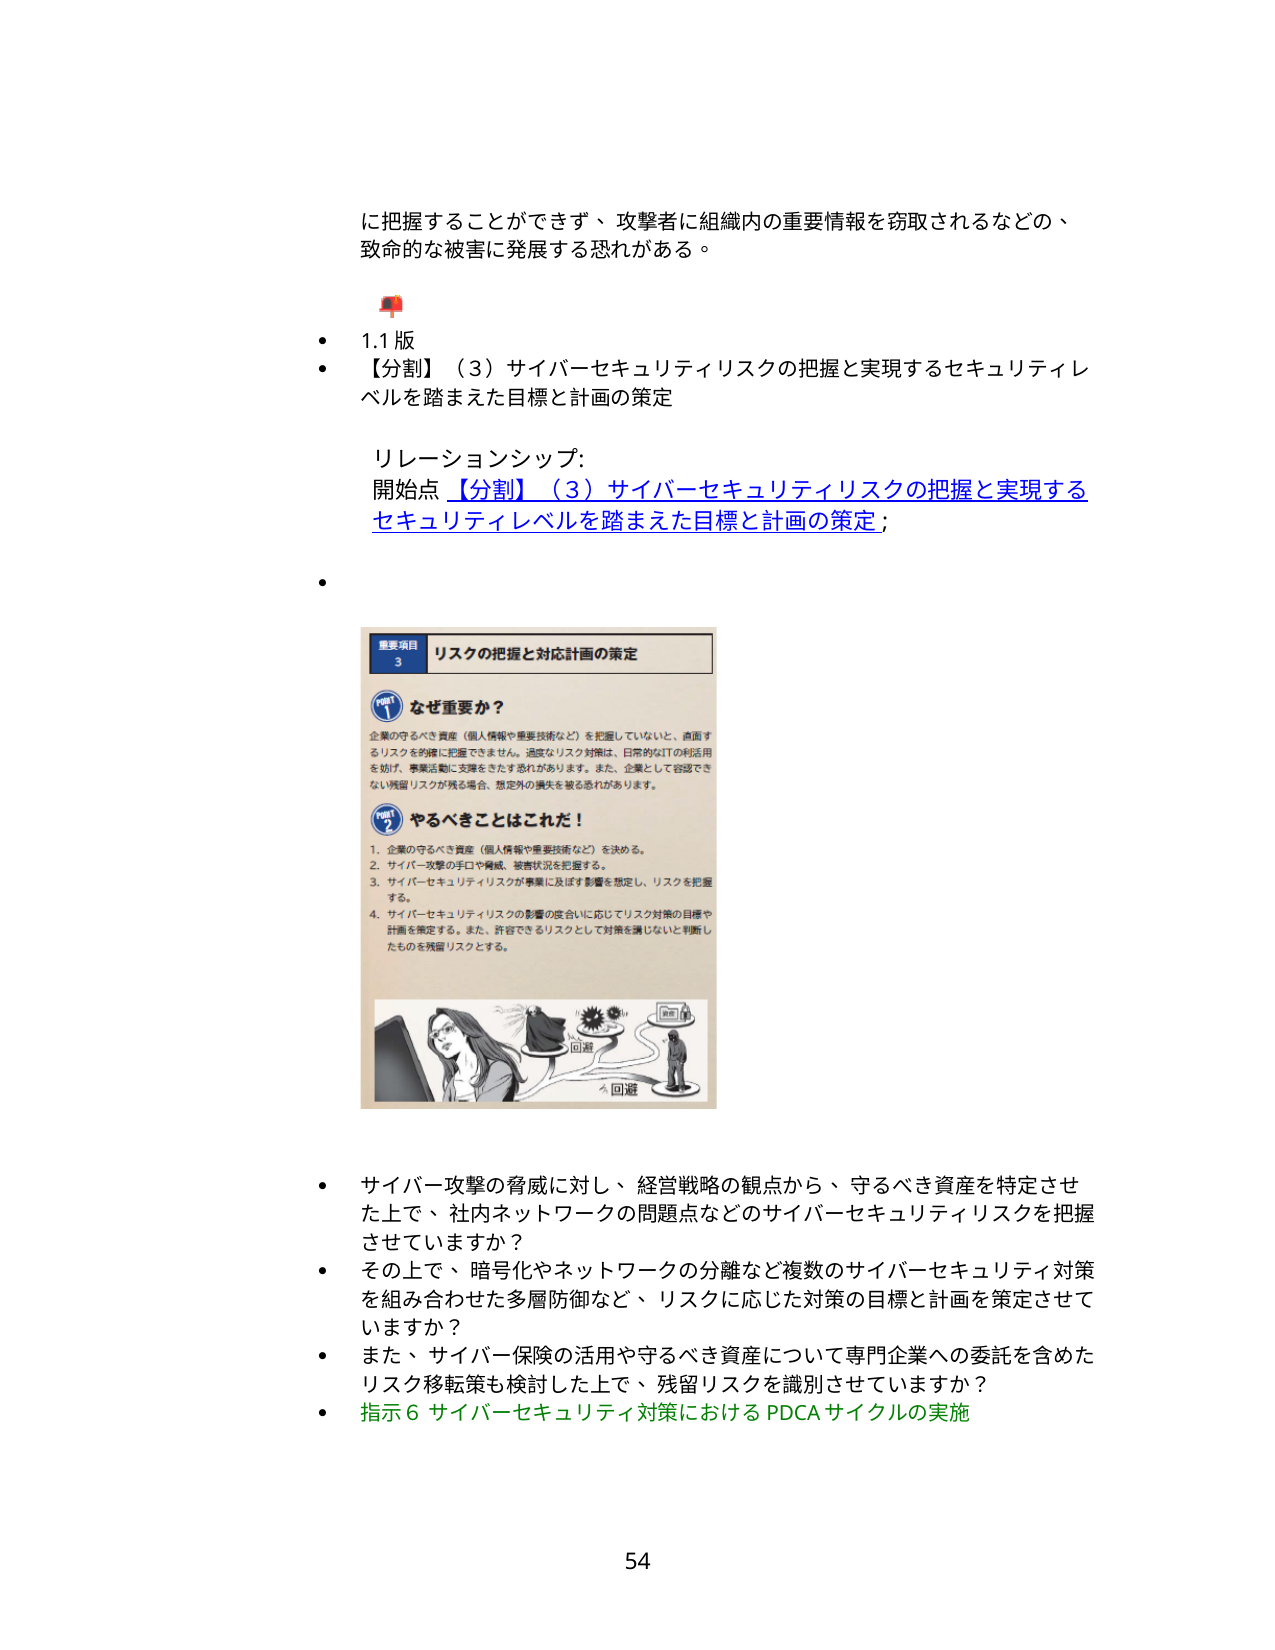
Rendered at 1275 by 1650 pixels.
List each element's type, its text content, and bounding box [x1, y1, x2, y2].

picture [360, 627, 717, 1109]
list 1.1版 [319, 326, 1098, 354]
text 開始点 【分割】（３）サイバーセキュリティリスクの把握と実現するセキュリティレベルを踏まえた目標と計画の策定 ; [372, 474, 1098, 536]
list サイバー攻撃の脅威に対し、 経営戦略の観点から、 守るべき資産を特定させた上で、 社内ネットワークの問題点などのサイバーセキュリティリスクを把握させていますか？ [319, 1171, 1098, 1256]
list また、 サイバー保険の活用や守るべき資産について専門企業への委託を含めたリスク移転策も検討した上で、 残留リスクを識別させていますか？ [319, 1342, 1098, 1398]
picture [379, 295, 403, 318]
list その上で、 暗号化やネットワークの分離など複数のサイバーセキュリティ対策を組み合わせた多層防御など、 リスクに応じた対策の目標と計画を策定させていますか？ [319, 1256, 1098, 1342]
list 指示６ サイバーセキュリティ対策におけるPDCAサイクルの実施 [319, 1398, 1098, 1427]
list リレーションシップ: [372, 443, 1098, 474]
list 【分割】（３）サイバーセキュリティリスクの把握と実現するセキュリティレベルを踏まえた目標と計画の策定 [319, 354, 1098, 411]
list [319, 207, 1098, 264]
